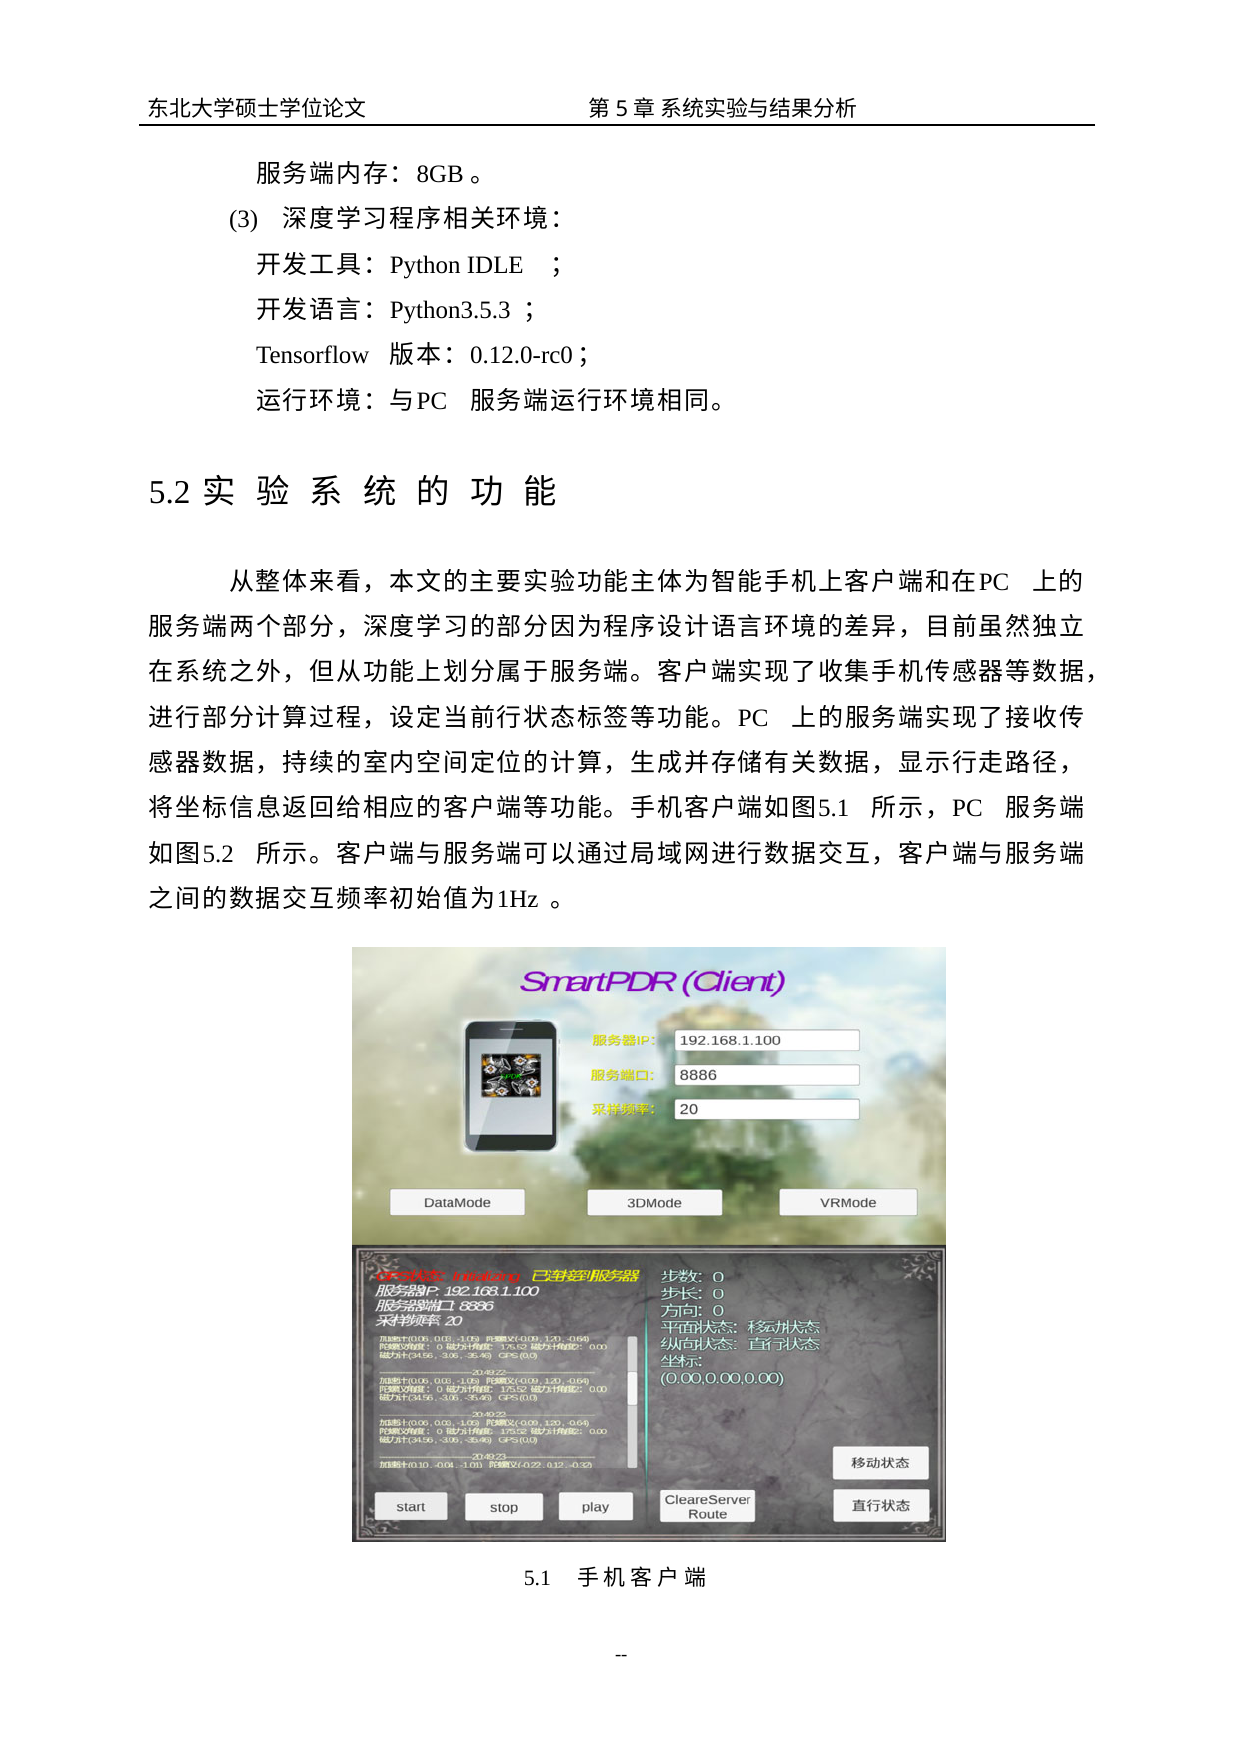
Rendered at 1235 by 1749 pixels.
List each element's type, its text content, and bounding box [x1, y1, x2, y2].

subtitle 实验系统的功能 [149, 443, 1086, 534]
list 开发语言：Python3.5.3； [240, 285, 1086, 330]
list 运行环境：与PC服务端运行环境相同。 [240, 376, 1086, 421]
list Tensorflow版本：0.12.0-rc0； [240, 330, 1086, 376]
picture [352, 947, 946, 1542]
text 从整体来看，本文的主要实验功能主体为智能手机上客户端和在PC上的服务端两个部分，深度学习的部分因为程序设计语言环境的差异，目前虽然独立在系统之外，但从功能上划分属于服务端。客户端实现了收集手机传感器等数据，进行部分计算过程，设定当前行状态标签等功能。PC上的服务端实现了接收传感器数据，持续的室内空间定位的计算，生成并存储有关数据，显示行走路径，将坐标信息返回给相应的客户端等功能。手机客户端如图5.1所示，PC服务端如图5.2所示。客户端与服务端可以通过局域网进行数据交互，客户端与服务端之间的数据交互频率初始值为1Hz。 [149, 557, 1086, 919]
list 深度学习程序相关环境： [202, 194, 1086, 240]
list 开发工具：Python IDLE； [240, 240, 1086, 285]
list 服务端内存：8GB。 [240, 149, 1086, 194]
